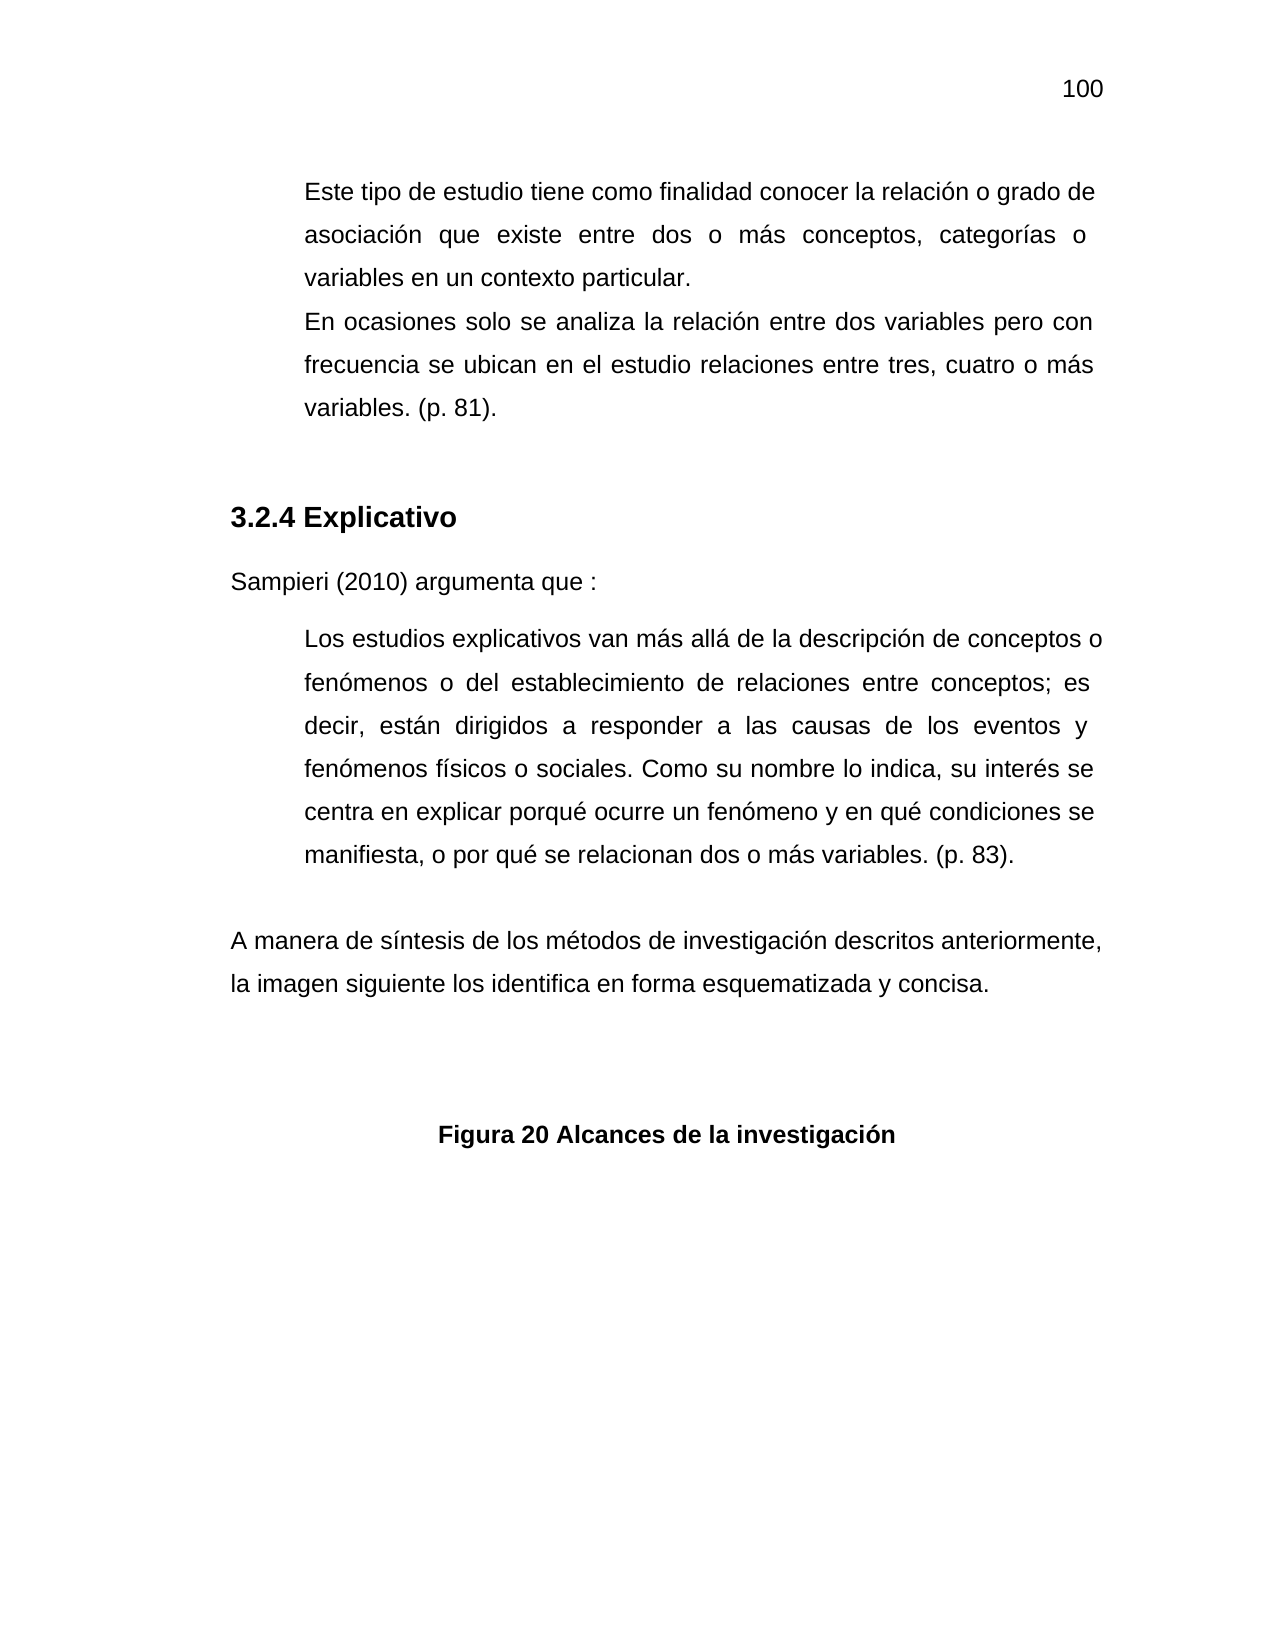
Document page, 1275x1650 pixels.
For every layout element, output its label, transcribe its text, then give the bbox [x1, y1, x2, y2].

subtitle 3.2.4 Explicativo [230, 500, 1104, 533]
text A manera de síntesis de los métodos de investigación descritos anteriormente, la imagen siguiente los identifica en forma esquematizada y concisa. [230, 926, 1104, 998]
subtitle Figura 20 Alcances de la investigación [230, 1120, 1104, 1148]
text Este tipo de estudio tiene como finalidad conocer la relación o grado de asociación que existe entre dos o más conceptos, categorías o variables en un contexto particular. [230, 177, 1104, 292]
text Sampieri (2010) argumenta que : [230, 567, 1104, 596]
text En ocasiones solo se analiza la relación entre dos variables pero con frecuencia se ubican en el estudio relaciones entre tres, cuatro o más variables. (p. 81). [230, 307, 1104, 422]
text Los estudios explicativos van más allá de la descripción de conceptos o fenómenos o del establecimiento de relaciones entre conceptos; es decir, están dirigidos a responder a las causas de los eventos y fenómenos físicos o sociales. Como su nombre lo indica, su interés se centra en explicar porqué ocurre un fenómeno y en qué condiciones se manifiesta, o por qué se relacionan dos o más variables. (p. 83). [230, 624, 1104, 869]
